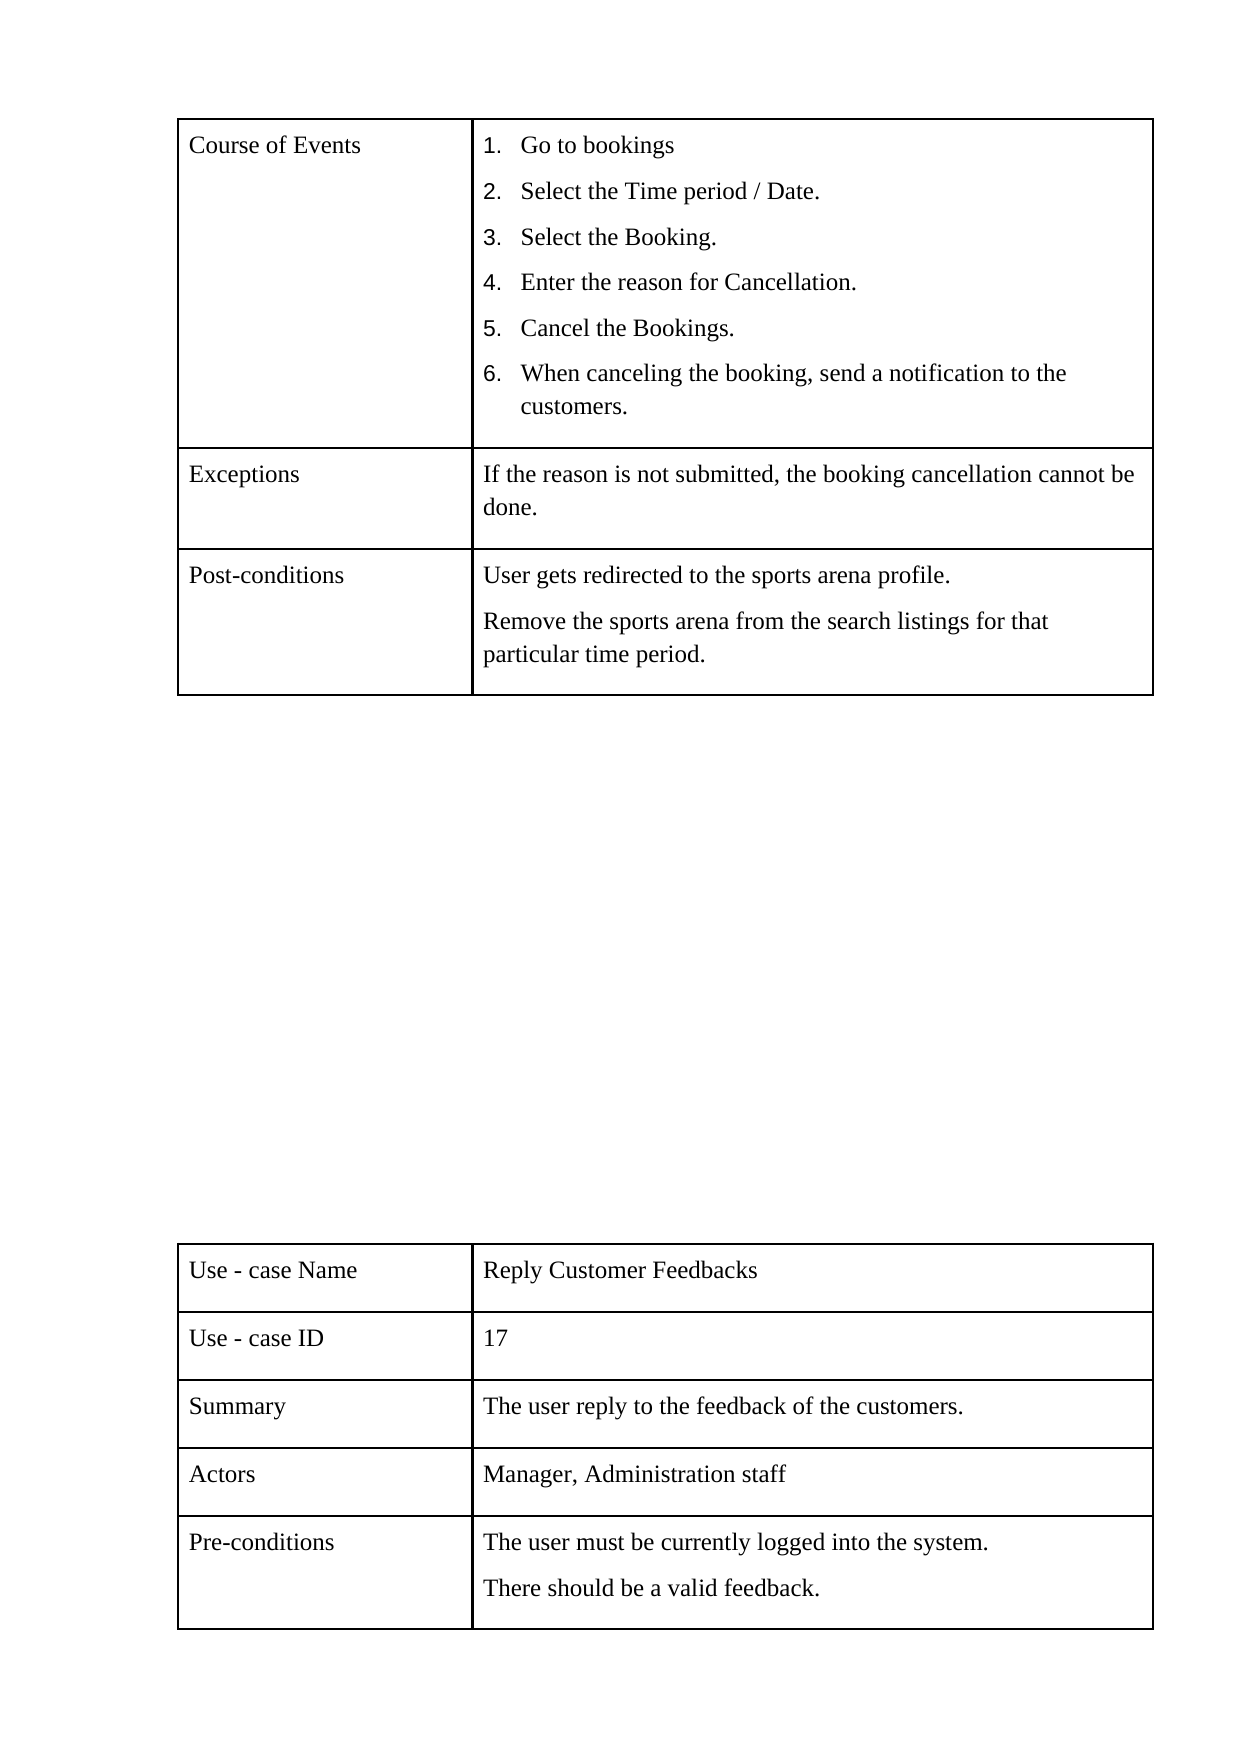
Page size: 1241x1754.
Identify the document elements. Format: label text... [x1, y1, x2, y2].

table_cell Actors [179, 1449, 471, 1515]
table_cell Pre-conditions [179, 1517, 471, 1628]
table_header Use - case Name [179, 1245, 471, 1311]
table_cell Go to bookings Select the Time period / Date. Select the Booking. Enter the reason for Cancellation. Cancel the Bookings. When canceling the booking, send a notification to the customers. [474, 120, 1152, 447]
table_cell Course of Events [179, 120, 471, 447]
table_cell Manager, Administration staff [474, 1449, 1152, 1515]
table_cell User gets redirected to the sports arena profile. Remove the sports arena from the search listings for that particular time period. [474, 550, 1152, 694]
table_cell Summary [179, 1381, 471, 1447]
table_header Reply Customer Feedbacks [474, 1245, 1152, 1311]
table_cell Use - case ID [179, 1313, 471, 1379]
table_cell 17 [474, 1313, 1152, 1379]
table_cell Exceptions [179, 449, 471, 548]
table_cell Post-conditions [179, 550, 471, 694]
table_cell The user must be currently logged into the system. There should be a valid feedback. [474, 1517, 1152, 1628]
table_cell The user reply to the feedback of the customers. [474, 1381, 1152, 1447]
table_cell If the reason is not submitted, the booking cancellation cannot be done. [474, 449, 1152, 548]
